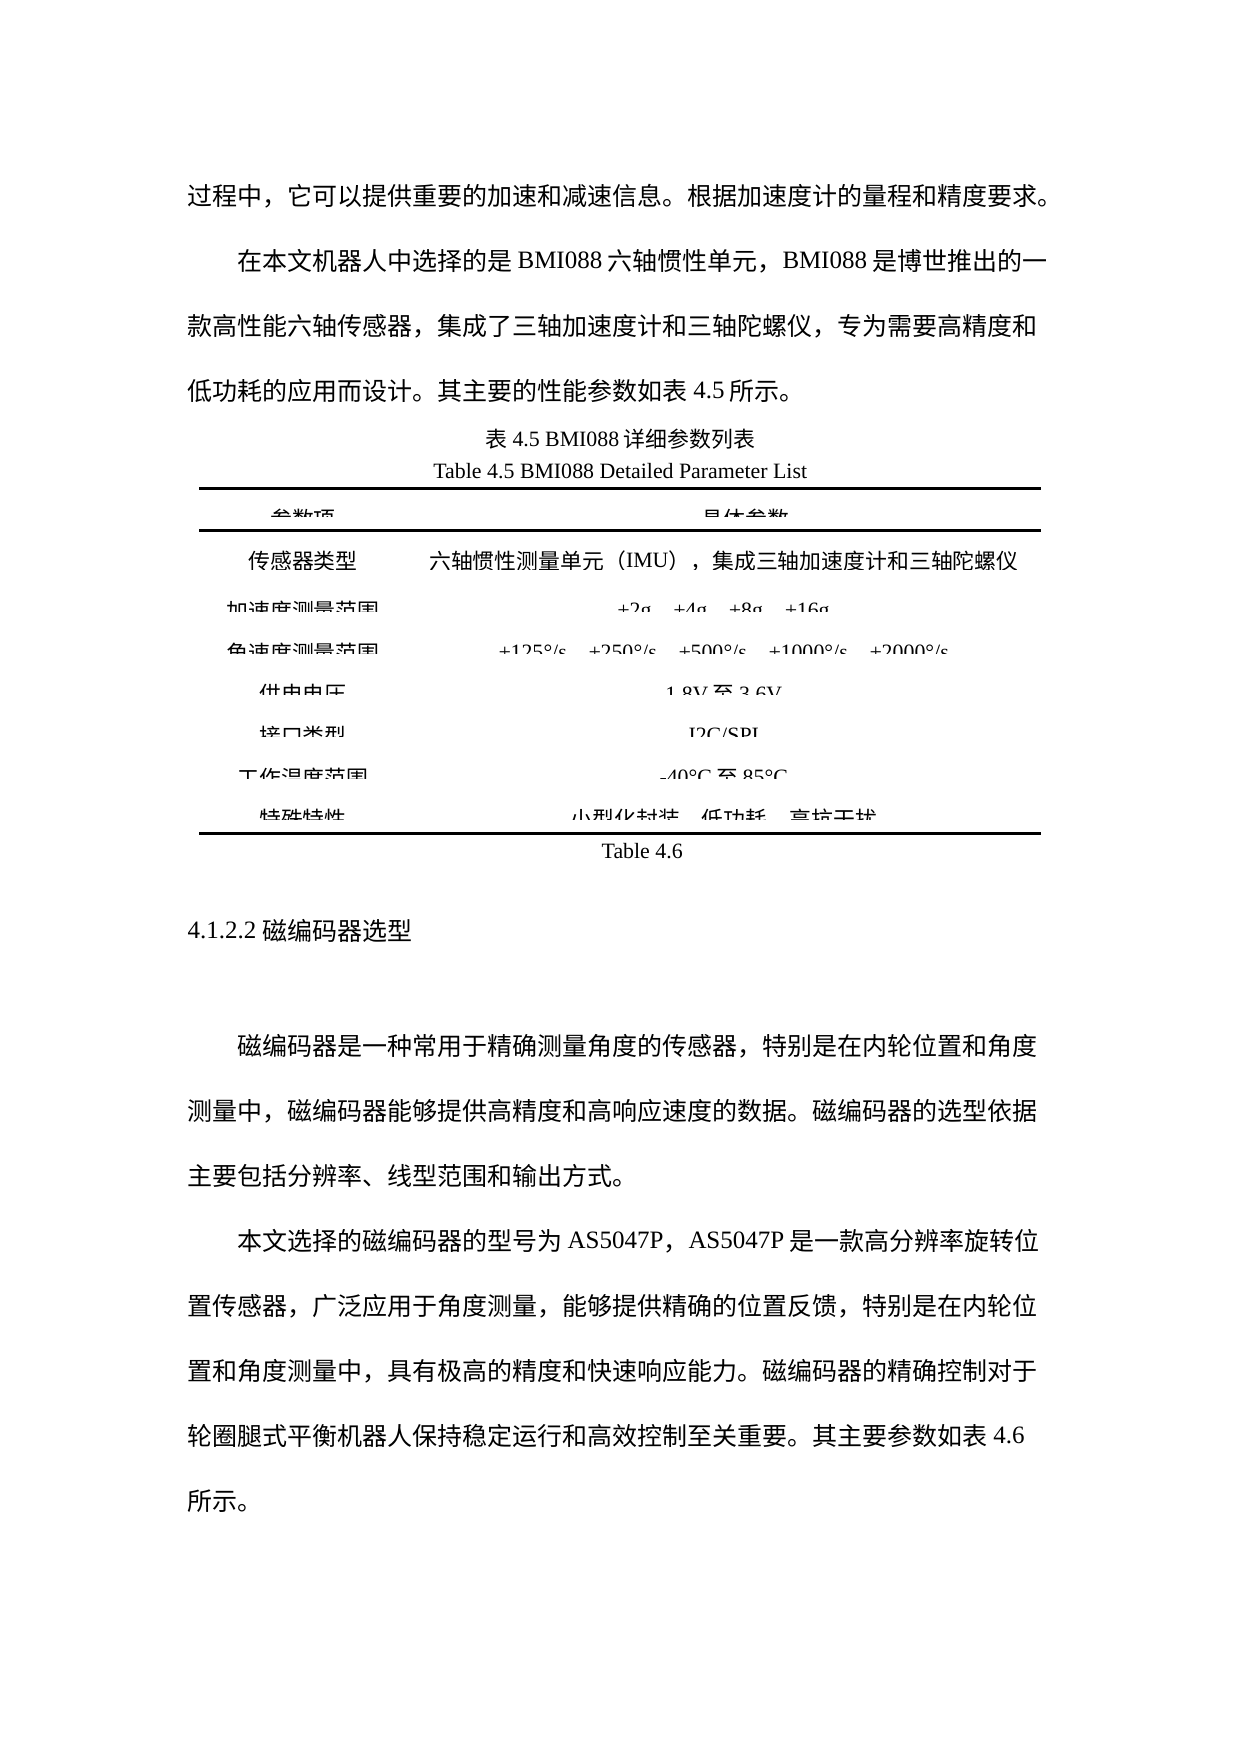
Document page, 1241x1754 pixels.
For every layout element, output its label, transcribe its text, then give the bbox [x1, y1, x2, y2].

table_cell ±125°/s、±250°/s、±500°/s、±1000°/s、±2000°/s [406, 624, 1041, 665]
table_cell 小型化封装、低功耗、高抗干扰 [406, 790, 1041, 832]
table_cell 供电电压 [199, 665, 406, 707]
table_cell 特殊特性 [199, 790, 406, 832]
subtitle 磁编码器选型 [187, 897, 1053, 962]
table_cell -40°C至85°C [406, 749, 1041, 790]
table_cell ±2g、±4g、±8g、±16g [406, 582, 1041, 623]
table_cell 接口类型 [199, 707, 406, 748]
table_cell 传感器类型 [199, 532, 406, 582]
table_cell 角速度测量范围 [199, 624, 406, 665]
table_header 参数项 [199, 490, 406, 529]
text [187, 162, 1053, 227]
table_cell 1.8V至3.6V [406, 665, 1041, 707]
text 磁编码器是一种常用于精确测量角度的传感器，特别是在内轮位置和角度测量中，磁编码器能够提供高精度和高响应速度的数据。磁编码器的选型依据主要包括分辨率、线型范围和输出方式。 [187, 1012, 1053, 1207]
table_cell I2C/SPI [406, 707, 1041, 748]
table_cell 六轴惯性测量单元（IMU），集成三轴加速度计和三轴陀螺仪 [406, 532, 1041, 582]
table_header 具体参数 [406, 490, 1041, 529]
table_cell 加速度测量范围 [199, 582, 406, 623]
table_cell 工作温度范围 [199, 749, 406, 790]
